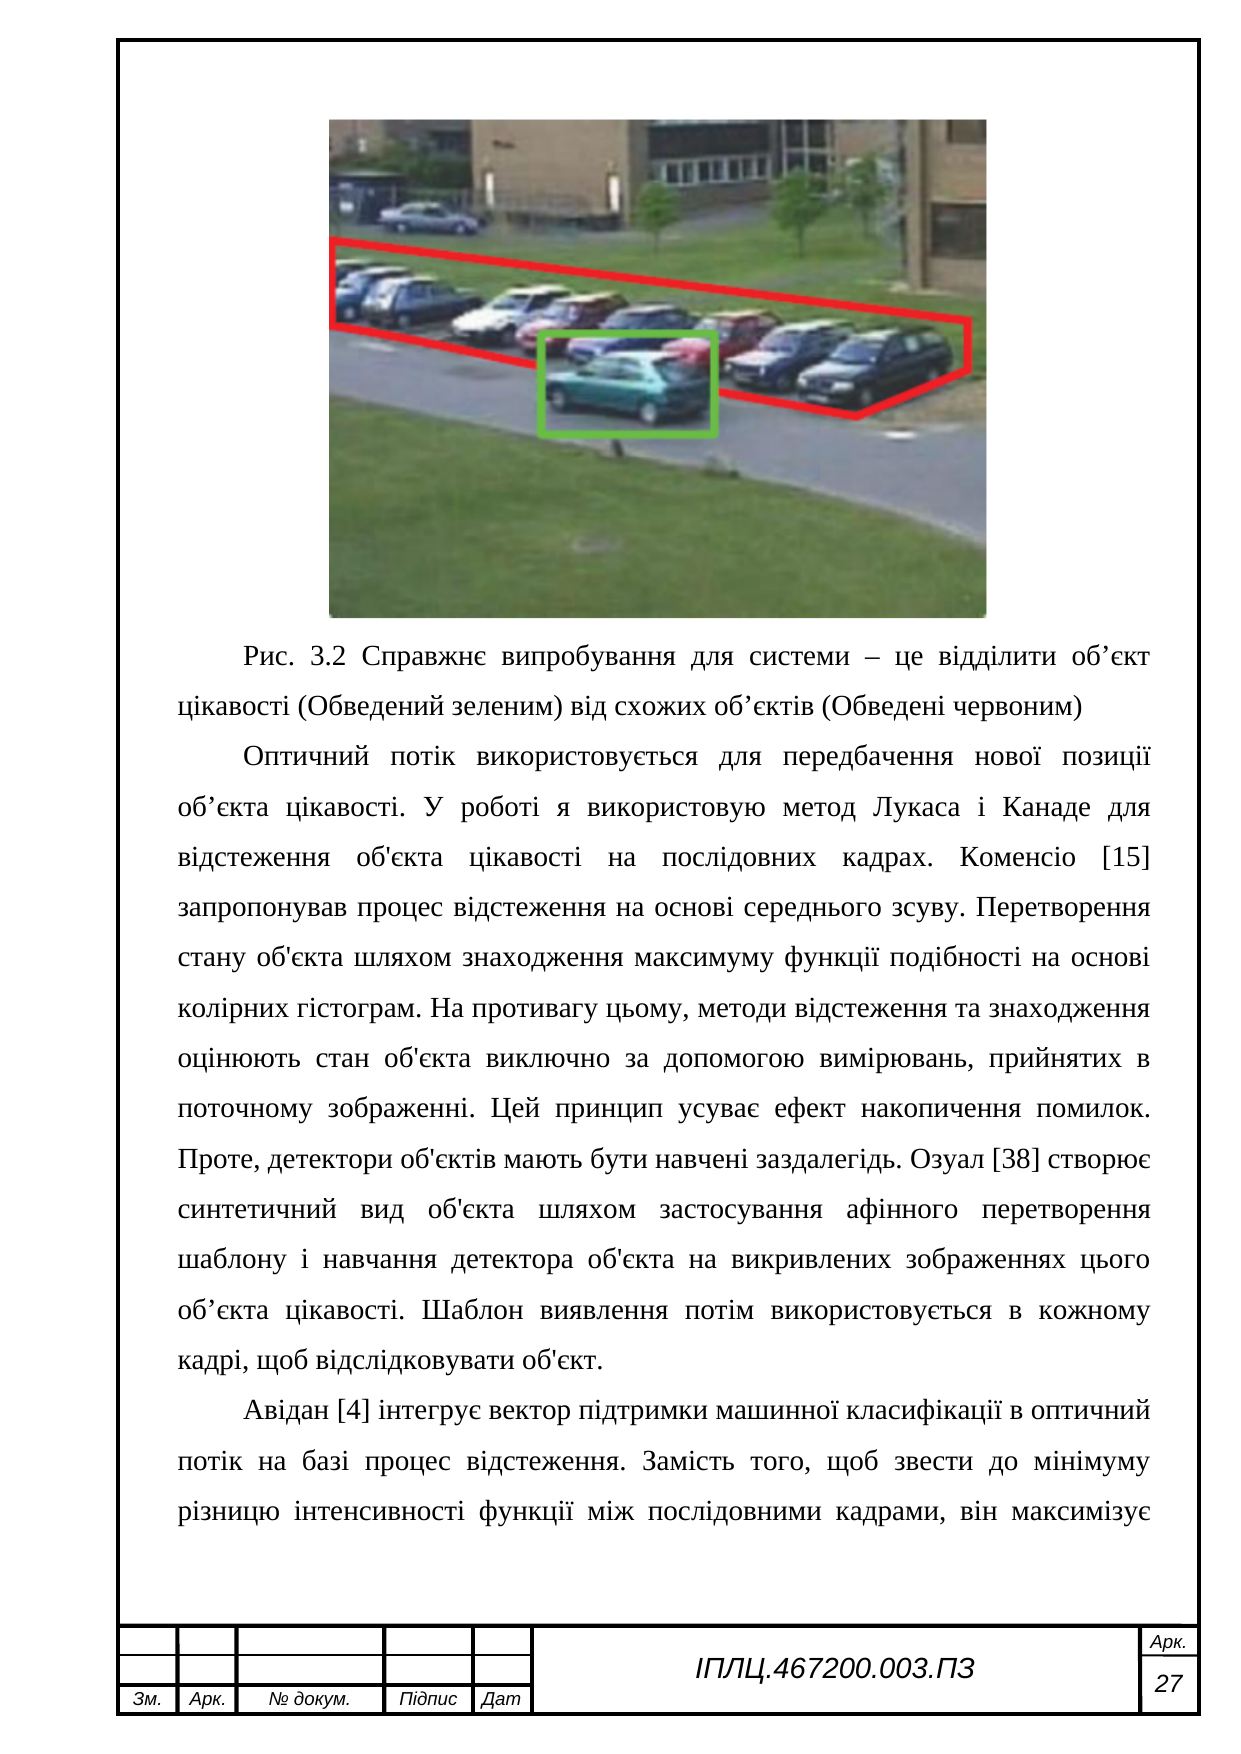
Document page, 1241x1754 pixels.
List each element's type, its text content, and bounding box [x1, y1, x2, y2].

picture [329, 112, 990, 621]
text Оптичний потік використовується для передбачення нової позиції об’єкта цікавості. У роботі я використовую метод Лукаса і Канаде для відстеження об'єкта цікавості на послідовних кадрах. Коменсіо [15] запропонував процес відстеження на основі середнього зсуву. Перетворення стану об'єкта шляхом знаходження максимуму функції подібності на основі колірних гістограм. На противагу цьому, методи відстеження та знаходження оцінюють стан об'єкта виключно за допомогою вимірювань, прийнятих в поточному зображенні. Цей принцип усуває ефект накопичення помилок. Проте, детектори об'єктів мають бути навчені заздалегідь. Озуал [38] створює синтетичний вид об'єкта шляхом застосування афінного перетворення шаблону і навчання детектора об'єкта на викривлених зображеннях цього об’єкта цікавості. Шаблон виявлення потім використовується в кожному кадрі, щоб відслідковувати об'єкт. [177, 738, 1152, 1376]
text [177, 1392, 1152, 1527]
